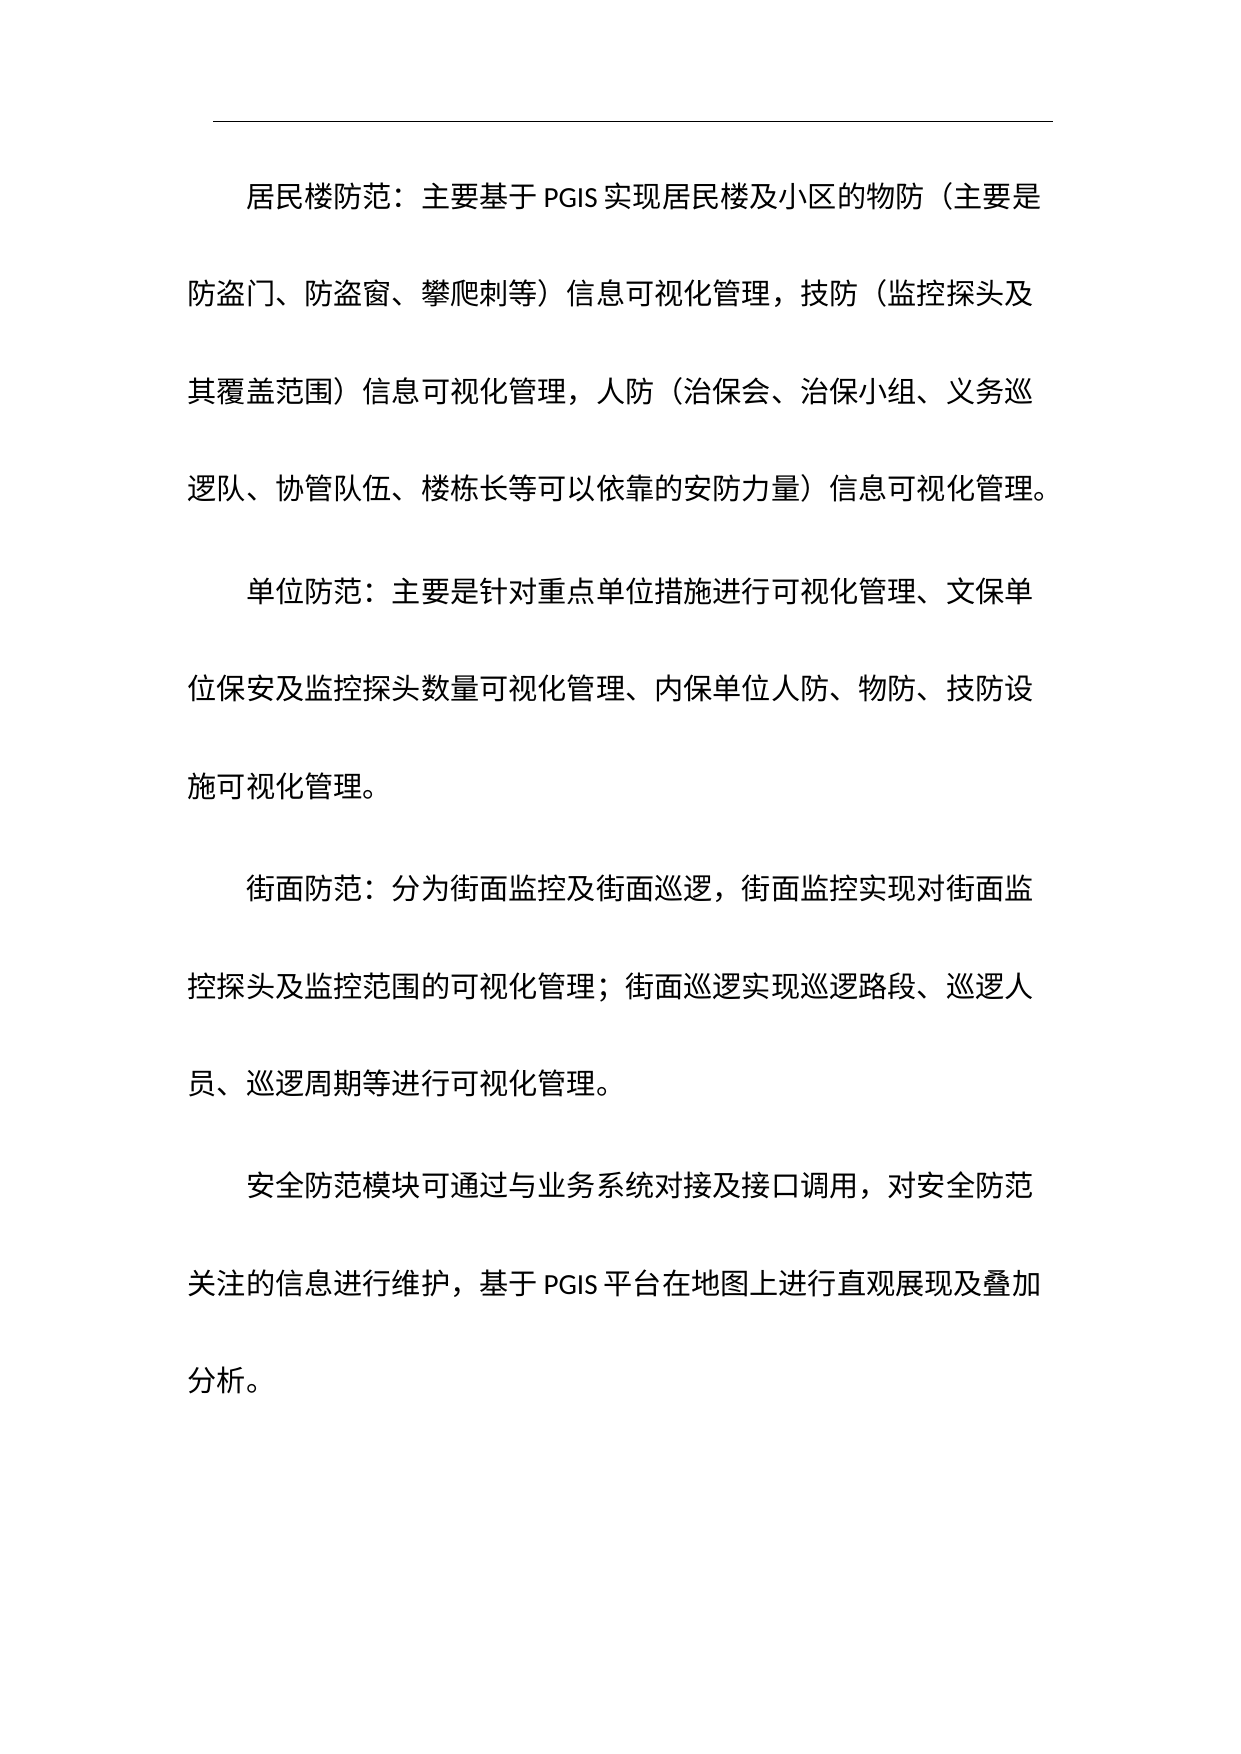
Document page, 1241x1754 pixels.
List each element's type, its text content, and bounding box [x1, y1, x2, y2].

text 安全防范模块可通过与业务系统对接及接口调用，对安全防范关注的信息进行维护，基于PGIS平台在地图上进行直观展现及叠加分析。 [187, 1152, 1053, 1412]
text 单位防范：主要是针对重点单位措施进行可视化管理、文保单位保安及监控探头数量可视化管理、内保单位人防、物防、技防设施可视化管理。 [187, 557, 1053, 817]
text 街面防范：分为街面监控及街面巡逻，街面监控实现对街面监控探头及监控范围的可视化管理；街面巡逻实现巡逻路段、巡逻人员、巡逻周期等进行可视化管理。 [187, 854, 1053, 1114]
text 居民楼防范：主要基于PGIS实现居民楼及小区的物防（主要是防盗门、防盗窗、攀爬刺等）信息可视化管理，技防（监控探头及其覆盖范围）信息可视化管理，人防（治保会、治保小组、义务巡逻队、协管队伍、楼栋长等可以依靠的安防力量）信息可视化管理。 [187, 162, 1053, 519]
